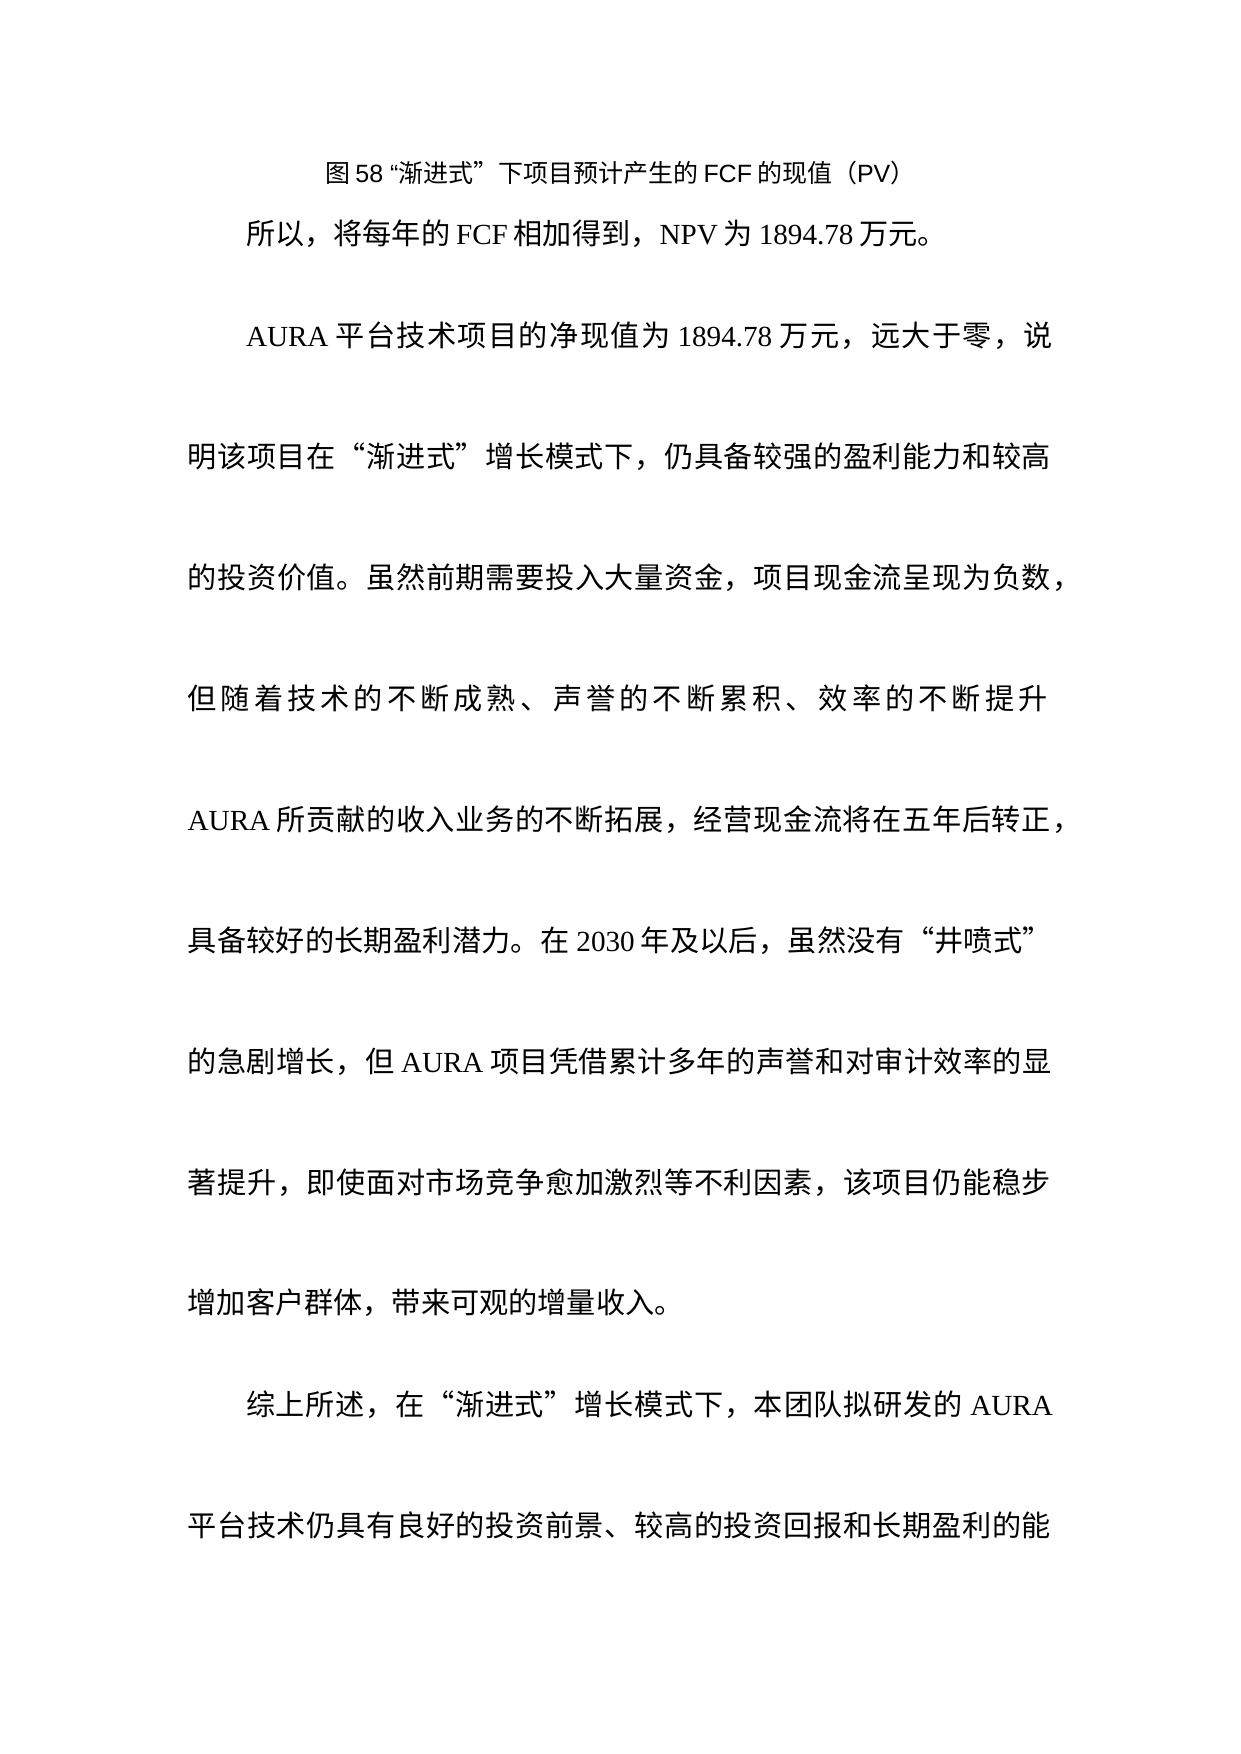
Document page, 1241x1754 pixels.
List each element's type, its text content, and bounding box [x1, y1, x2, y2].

text AURA平台技术项目的净现值为1894.78万元，远大于零，说明该项目在“渐进式”增长模式下，仍具备较强的盈利能力和较高的投资价值。虽然前期需要投入大量资金，项目现金流呈现为负数，但随着技术的不断成熟、声誉的不断累积、效率的不断提升，AURA所贡献的收入业务的不断拓展，经营现金流将在五年后转正，具备较好的长期盈利潜力。在2030年及以后，虽然没有“井喷式”的急剧增长，但AURA项目凭借累计多年的声誉和对审计效率的显著提升，即使面对市场竞争愈加激烈等不利因素，该项目仍能稳步增加客户群体，带来可观的增量收入。 [187, 293, 1053, 1342]
text 所以，将每年的FCF相加得到，NPV为1894.78万元。 [187, 192, 1053, 272]
text 图58 “渐进式”下项目预计产生的FCF的现值（PV） [187, 151, 1053, 192]
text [187, 1363, 1053, 1564]
